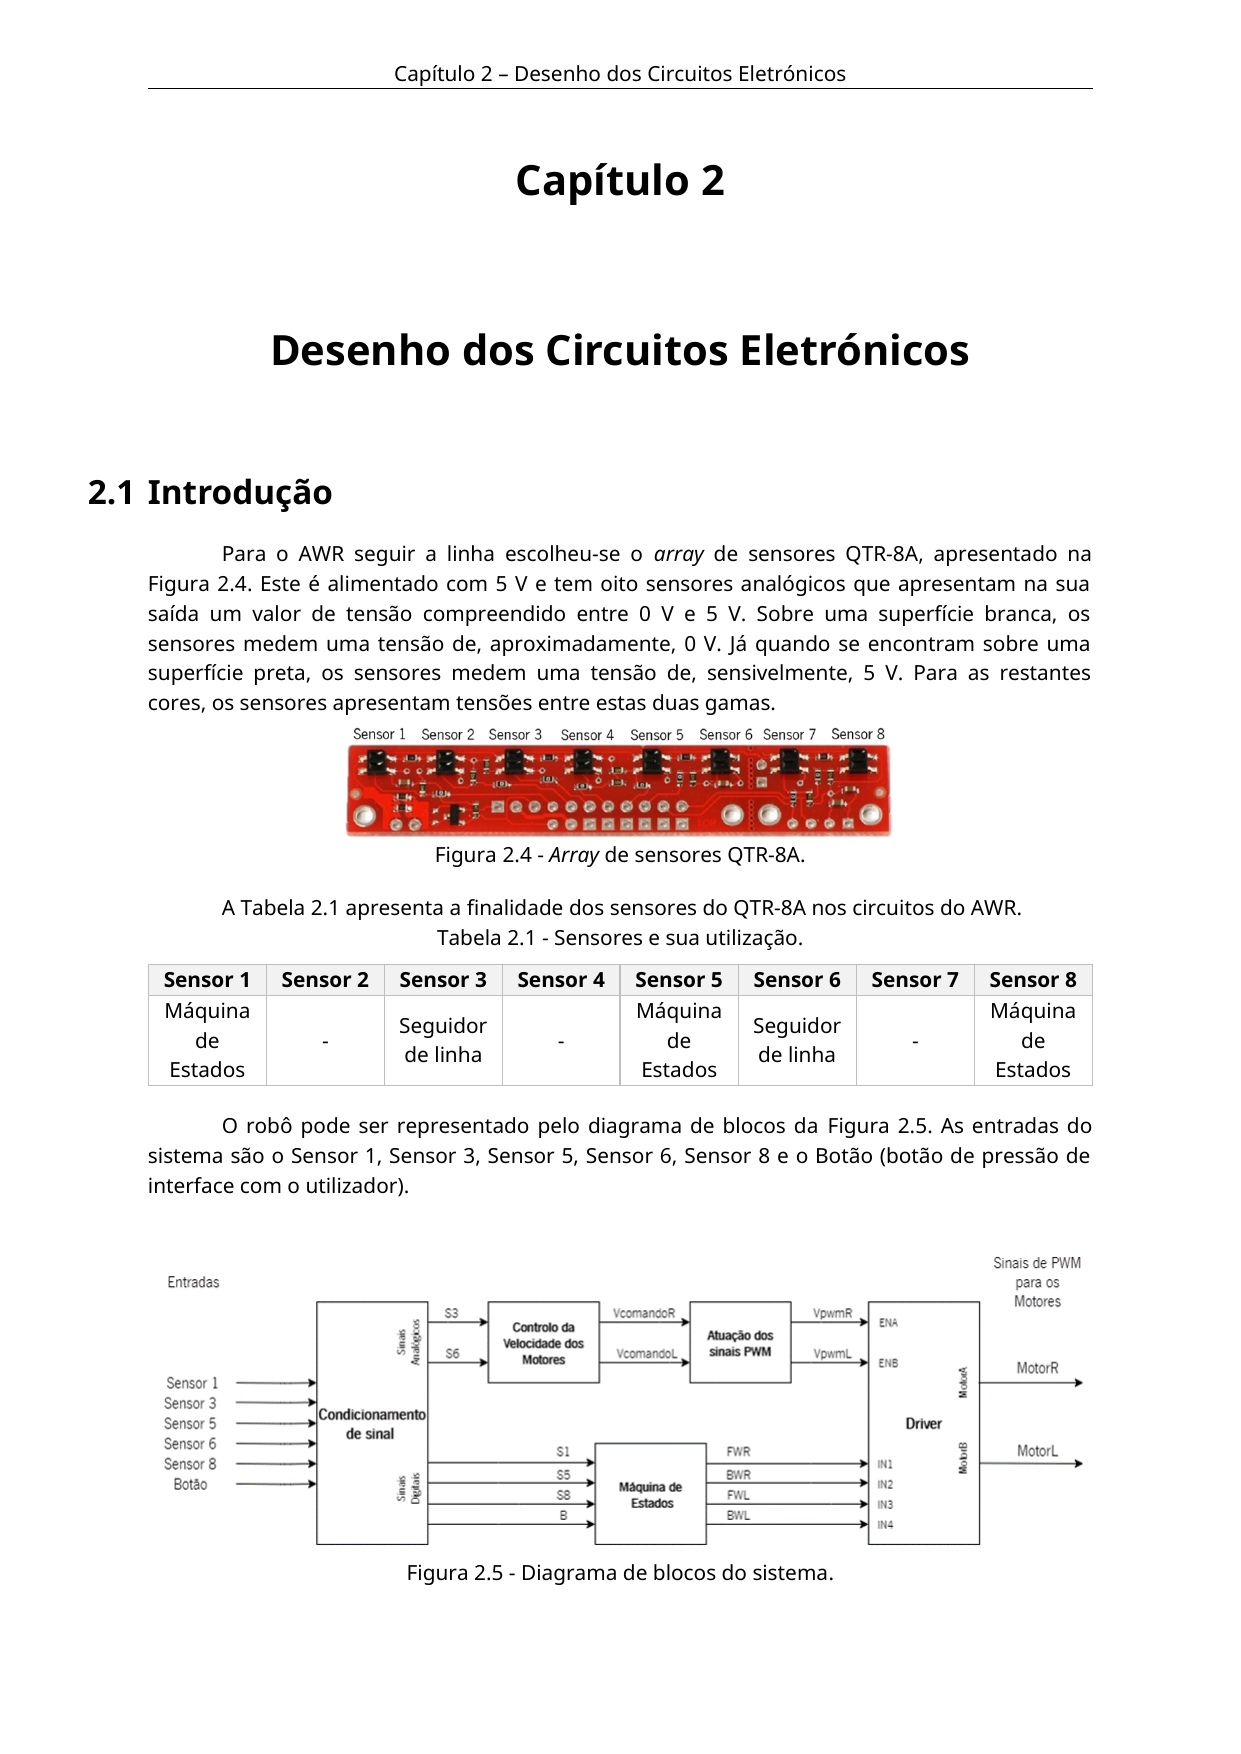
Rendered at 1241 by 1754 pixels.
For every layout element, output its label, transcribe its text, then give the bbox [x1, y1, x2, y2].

table_cell - [503, 996, 619, 1085]
table_cell Máquina de Estados [149, 996, 266, 1085]
picture [341, 718, 899, 841]
table_header Sensor 3 [385, 965, 502, 995]
table_header Sensor 6 [739, 965, 856, 995]
picture [147, 1251, 1093, 1546]
table_header Sensor 2 [267, 965, 384, 995]
table_header Sensor 8 [975, 965, 1092, 995]
text A Tabela 2.1 apresenta a finalidade dos sensores do QTR-8A nos circuitos do AWR. [148, 893, 1092, 922]
subtitle Desenho dos Circuitos Eletrónicos [148, 151, 1092, 378]
text Tabela 2.1 - Sensores e sua utilização. [148, 923, 1092, 952]
table_cell - [267, 996, 384, 1085]
table_cell - [857, 996, 974, 1085]
table_cell Seguidor de linha [385, 996, 502, 1085]
table_cell Máquina de Estados [975, 996, 1092, 1085]
table_header Sensor 1 [149, 965, 266, 995]
table_cell Seguidor de linha [739, 996, 856, 1085]
table_header Sensor 5 [621, 965, 738, 995]
subtitle Introdução [88, 469, 1092, 514]
table_cell Máquina de Estados [621, 996, 738, 1085]
table_header Sensor 4 [503, 965, 619, 995]
table_header Sensor 7 [857, 965, 974, 995]
